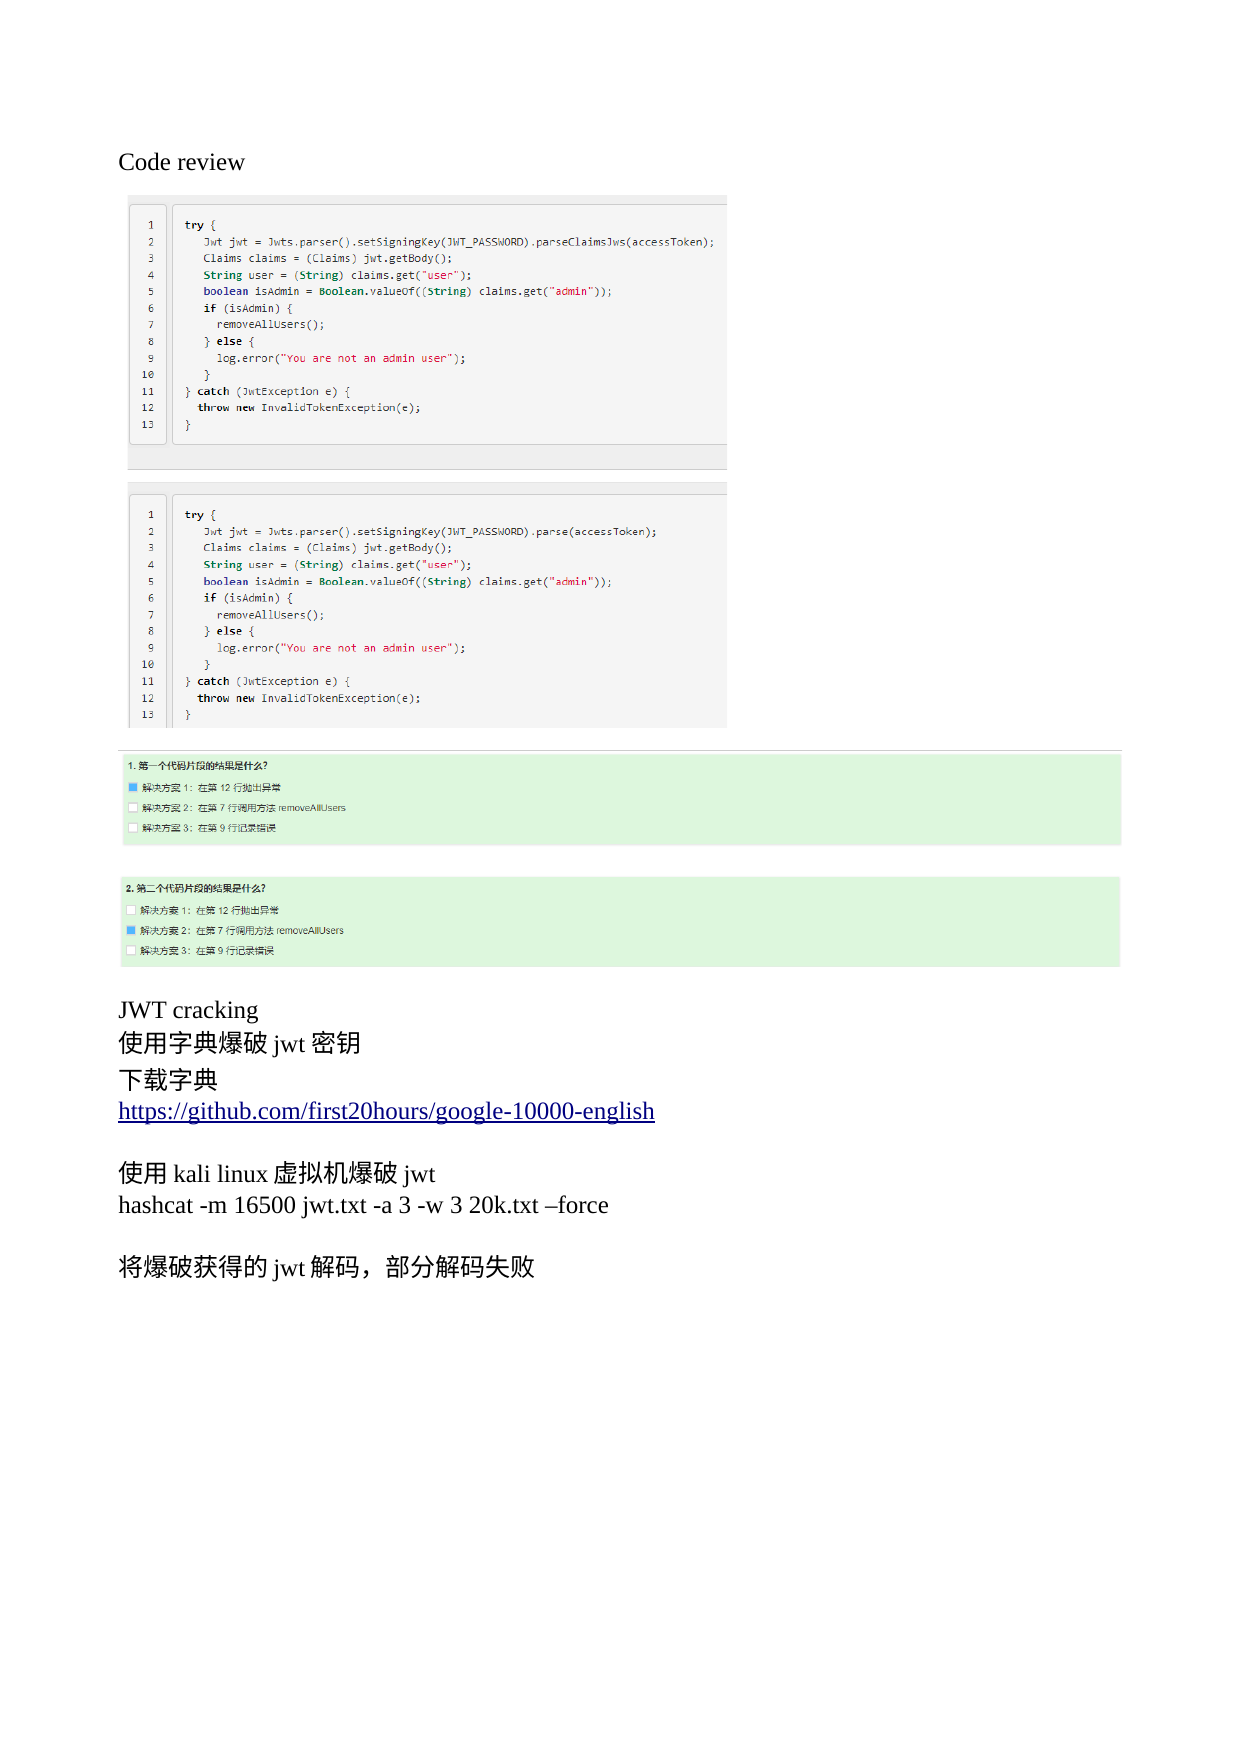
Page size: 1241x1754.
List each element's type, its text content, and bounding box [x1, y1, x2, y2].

text 下载字典 [118, 1060, 1122, 1096]
picture [118, 750, 1123, 847]
text 使用字典爆破jwt 密钥 [118, 1024, 1122, 1060]
text 使用kali linux虚拟机爆破jwt [118, 1154, 1122, 1190]
text 将爆破获得的jwt解码，部分解码失败 [118, 1248, 1122, 1284]
picture [118, 875, 1123, 967]
text https://github.com/first20hours/google-10000-english [118, 1096, 1122, 1125]
picture [127, 195, 728, 728]
text Code review [118, 147, 1122, 176]
text JWT cracking [118, 995, 1122, 1024]
text hashcat -m 16500 jwt.txt -a 3 -w 3 20k.txt –force [118, 1190, 1122, 1219]
